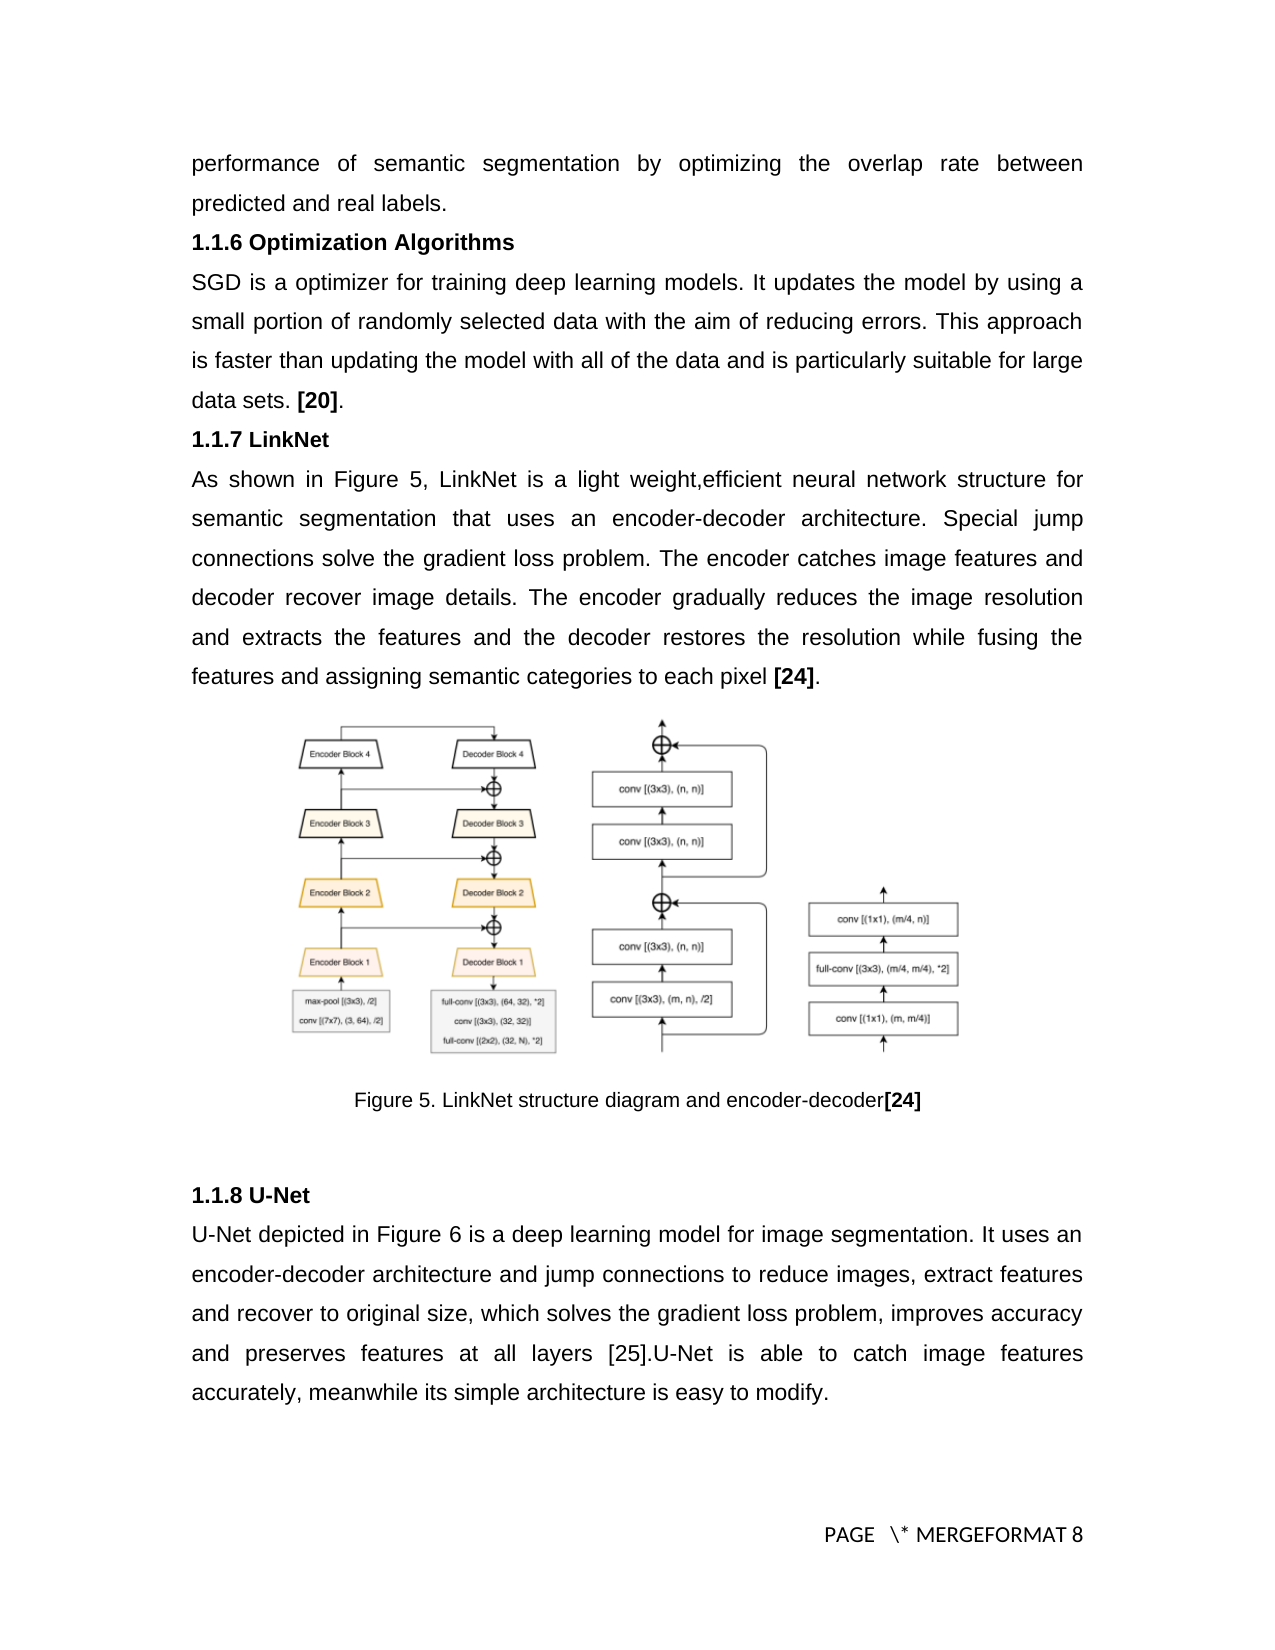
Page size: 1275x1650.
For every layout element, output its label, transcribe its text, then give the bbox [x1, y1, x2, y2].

text Figure 5. LinkNet structure diagram and encoder-decoder[24] [191, 1087, 1084, 1111]
list Optimization Algorithms [191, 229, 1084, 255]
text As shown in Figure 5, LinkNet is a light weight,efficient neural network structure for semantic segmentation that uses an encoder-decoder architecture. Special jump connections solve the gradient loss problem. The encoder catches image features and decoder recover image details. The encoder gradually reduces the image resolution and extracts the features and the decoder restores the resolution while fusing the features and assigning semantic categories to each pixel [24]. [191, 466, 1084, 689]
list SGD is a optimizer for training deep learning models. It updates the model by using a small portion of randomly selected data with the aim of reducing errors. This approach is faster than updating the model with all of the data and is particularly suitable for large data sets. [20]. [191, 268, 1084, 413]
picture [278, 702, 997, 1074]
list U-Net [191, 1182, 1084, 1208]
text U-Net depicted in Figure 6 is a deep learning model for image segmentation. It uses an encoder-decoder architecture and jump connections to reduce images, extract features and recover to original size, which solves the gradient loss problem, improves accuracy and preserves features at all layers [25].U-Net is able to catch image features accurately, meanwhile its simple architecture is easy to modify. [191, 1221, 1084, 1406]
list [191, 150, 1084, 216]
list LinkNet [191, 426, 1084, 453]
